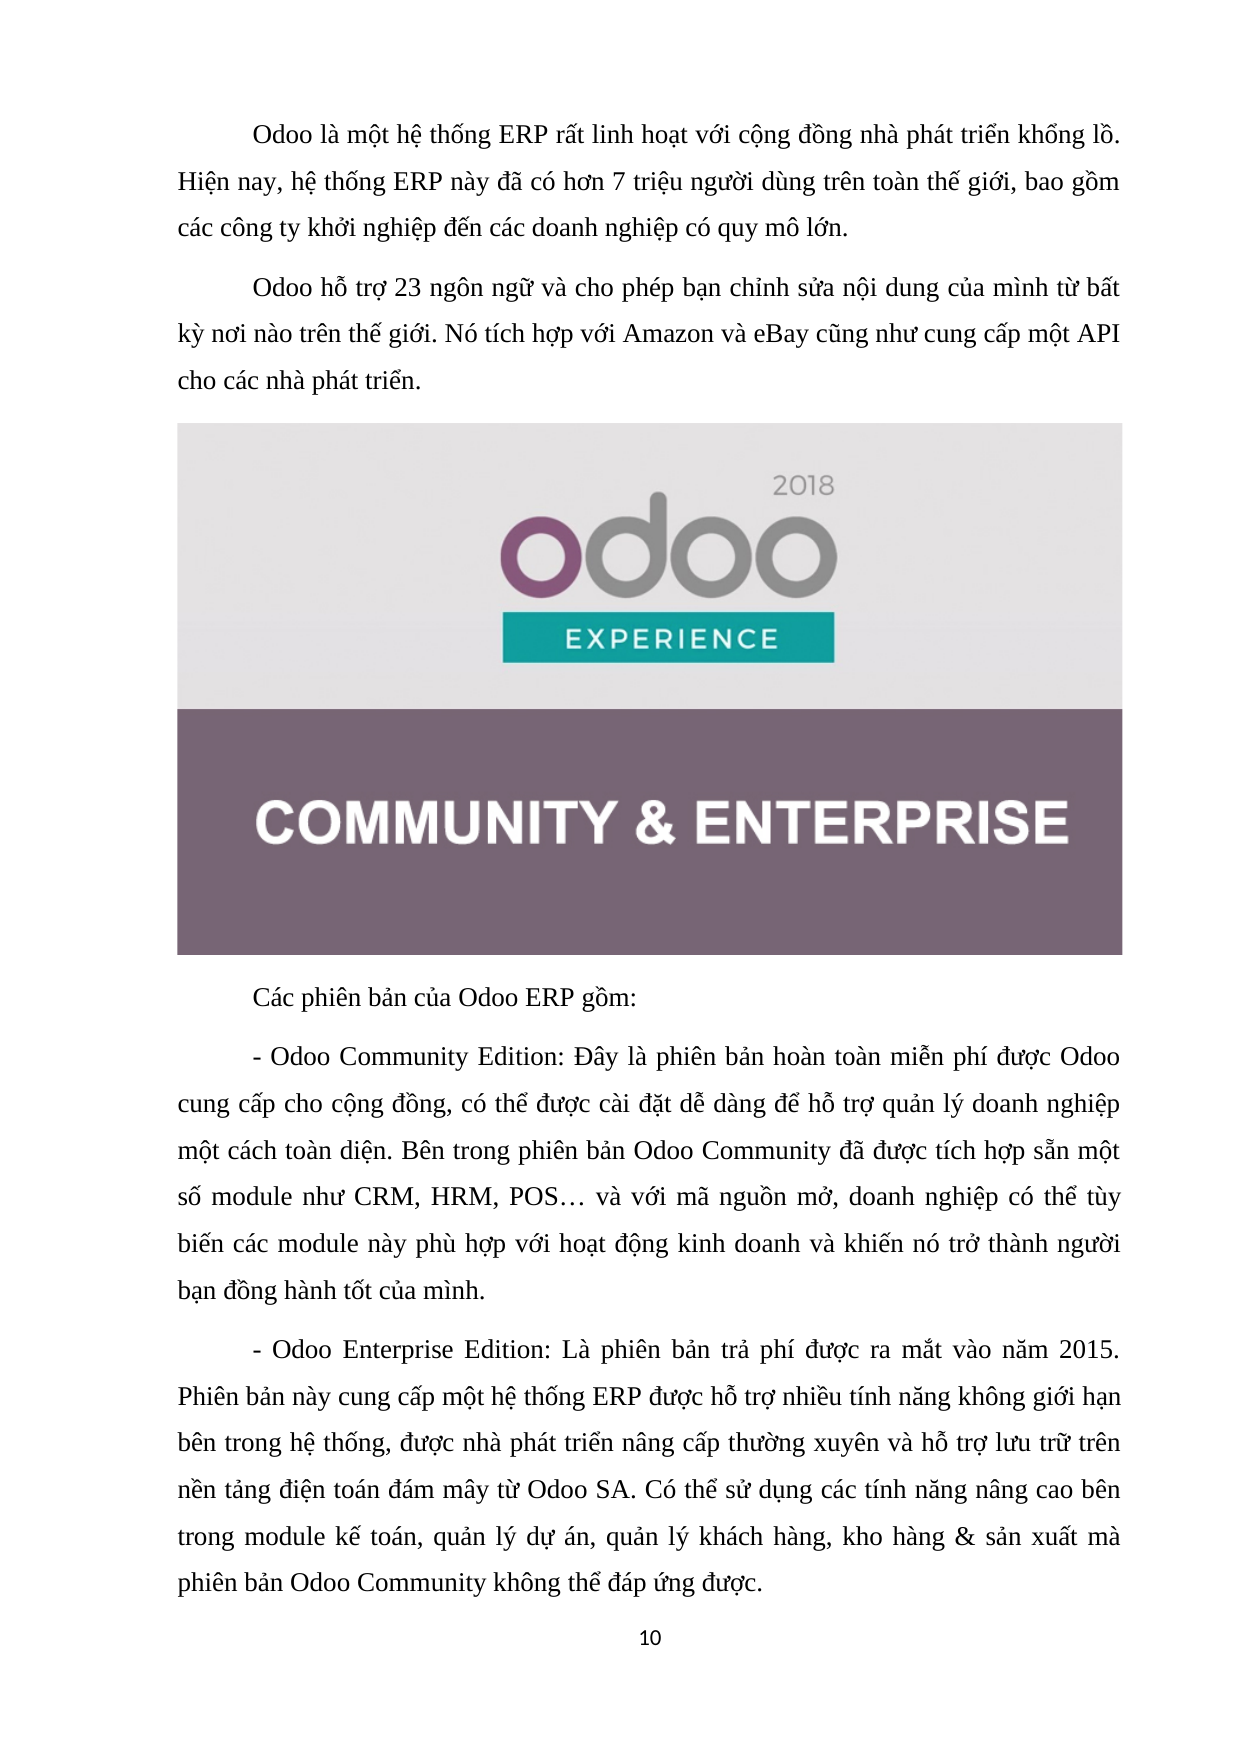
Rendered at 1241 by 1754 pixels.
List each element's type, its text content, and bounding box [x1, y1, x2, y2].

text Odoo hỗ trợ 23 ngôn ngữ và cho phép bạn chỉnh sửa nội dung của mình từ bất kỳ nơi nào trên thế giới. Nó tích hợp với Amazon và eBay cũng như cung cấp một API cho các nhà phát triển. [177, 271, 1122, 395]
text Các phiên bản của Odoo ERP gồm: [177, 981, 1122, 1012]
text Odoo là một hệ thống ERP rất linh hoạt với cộng đồng nhà phát triển khổng lồ. Hiện nay, hệ thống ERP này đã có hơn 7 triệu người dùng trên toàn thế giới, bao gồm các công ty khởi nghiệp đến các doanh nghiệp có quy mô lớn. [177, 118, 1122, 243]
text - Odoo Enterprise Edition: Là phiên bản trả phí được ra mắt vào năm 2015. Phiên bản này cung cấp một hệ thống ERP được hỗ trợ nhiều tính năng không giới hạn bên trong hệ thống, được nhà phát triển nâng cấp thường xuyên và hỗ trợ lưu trữ trên nền tảng điện toán đám mây từ Odoo SA. Có thể sử dụng các tính năng nâng cao bên trong module kế toán, quản lý dự án, quản lý khách hàng, kho hàng & sản xuất mà phiên bản Odoo Community không thể đáp ứng được. [177, 1333, 1122, 1597]
text - Odoo Community Edition: Đây là phiên bản hoàn toàn miễn phí được Odoo cung cấp cho cộng đồng, có thể được cài đặt dễ dàng để hỗ trợ quản lý doanh nghiệp một cách toàn diện. Bên trong phiên bản Odoo Community đã được tích hợp sẵn một số module như CRM, HRM, POS… và với mã nguồn mở, doanh nghiệp có thể tùy biến các module này phù hợp với hoạt động kinh doanh và khiến nó trở thành người bạn đồng hành tốt của mình. [177, 1040, 1122, 1305]
